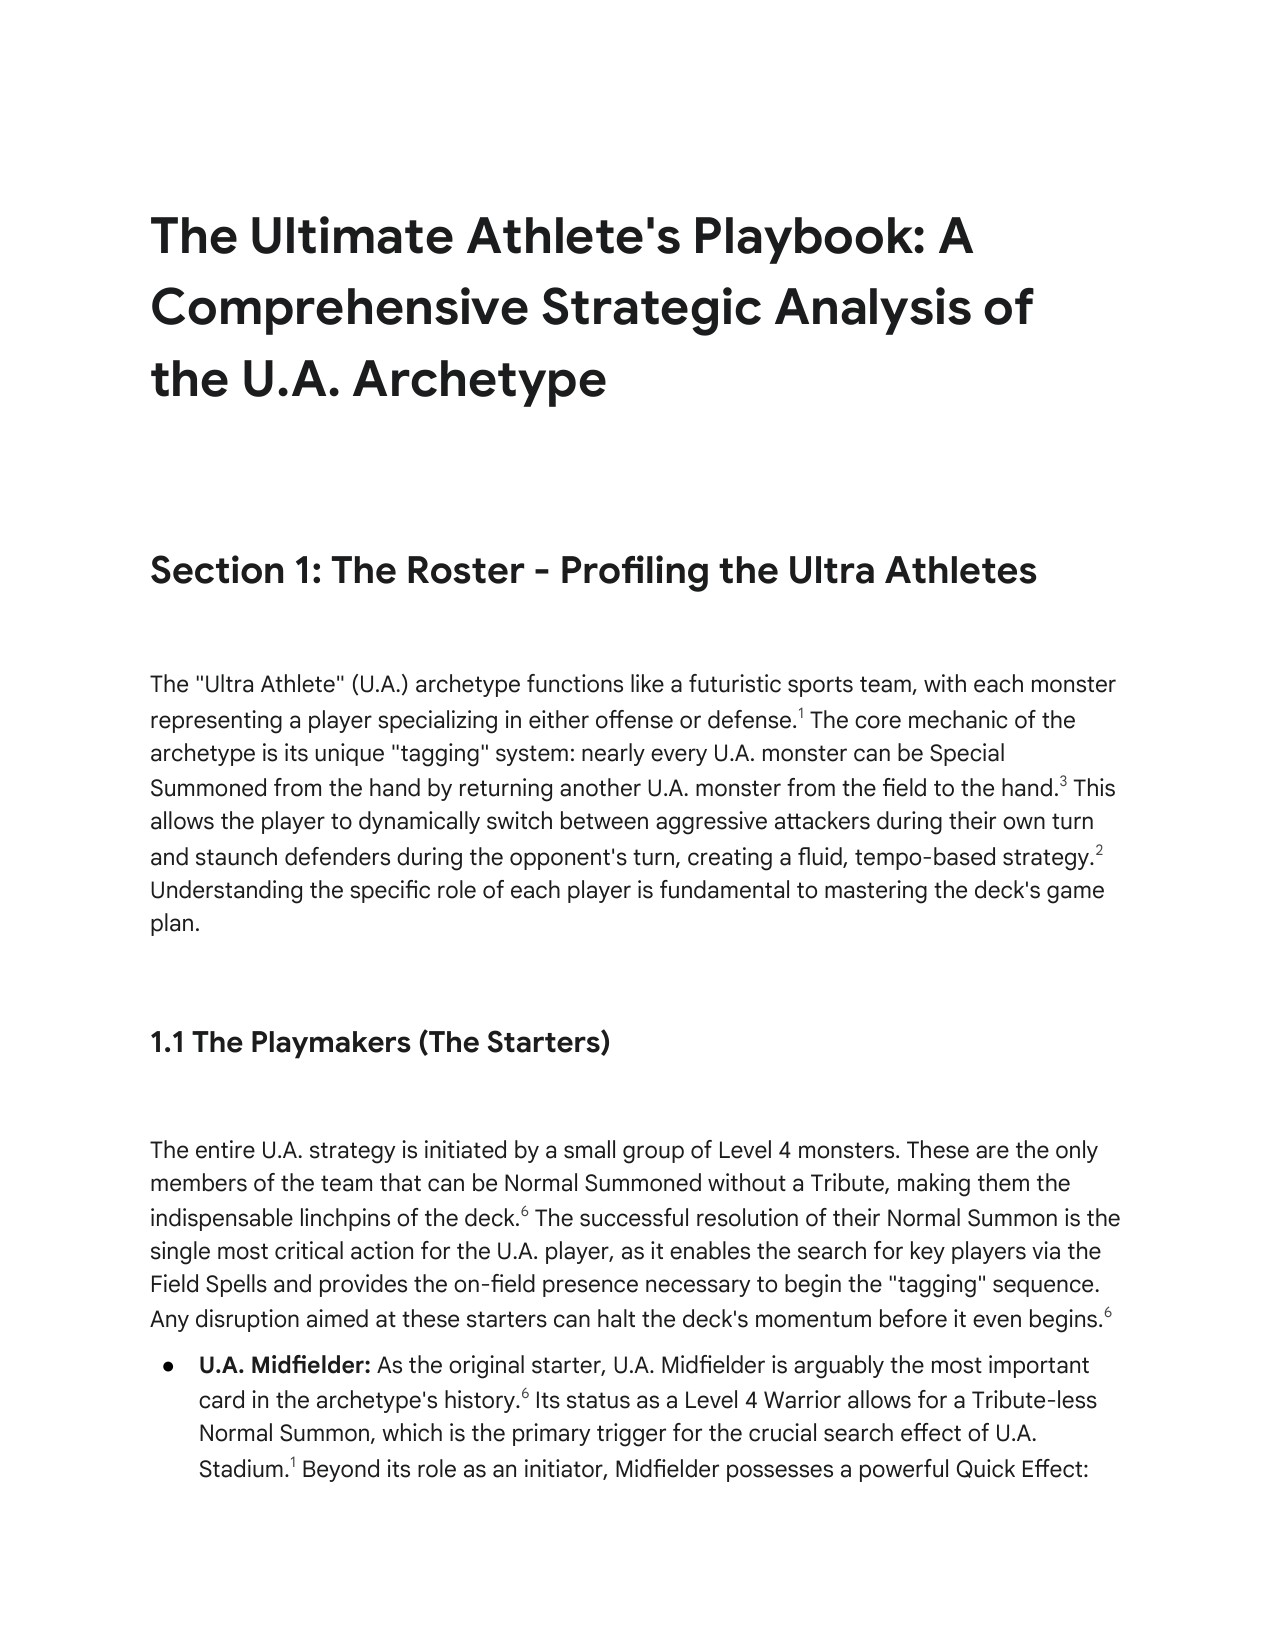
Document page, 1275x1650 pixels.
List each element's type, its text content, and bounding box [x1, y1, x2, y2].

subtitle 1.1 The Playmakers (The Starters) [150, 1024, 1125, 1061]
subtitle Section 1: The Roster - Profiling the Ultra Athletes [150, 547, 1125, 594]
text The "Ultra Athlete" (U.A.) archetype functions like a futuristic sports team, with each monster representing a player specializing in either offense or defense.1 The core mechanic of the archetype is its unique "tagging" system: nearly every U.A. monster can be Special Summoned from the hand by returning another U.A. monster from the field to the hand.3 This allows the player to dynamically switch between aggressive attackers during their own turn and staunch defenders during the opponent's turn, creating a fluid, tempo-based strategy.2 Understanding the specific role of each player is fundamental to mastering the deck's game plan. [150, 671, 1125, 937]
subtitle The Ultimate Athlete's Playbook: A Comprehensive Strategic Analysis of the U.A. Archetype [150, 205, 1125, 410]
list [161, 1351, 1125, 1484]
text The entire U.A. strategy is initiated by a small group of Level 4 monsters. These are the only members of the team that can be Normal Summoned without a Tribute, making them the indispensable linchpins of the deck.6 The successful resolution of their Normal Summon is the single most critical action for the U.A. player, as it enables the search for key players via the Field Spells and provides the on-field presence necessary to begin the "tagging" sequence. Any disruption aimed at these starters can halt the deck's momentum before it even begins.6 [150, 1136, 1125, 1334]
